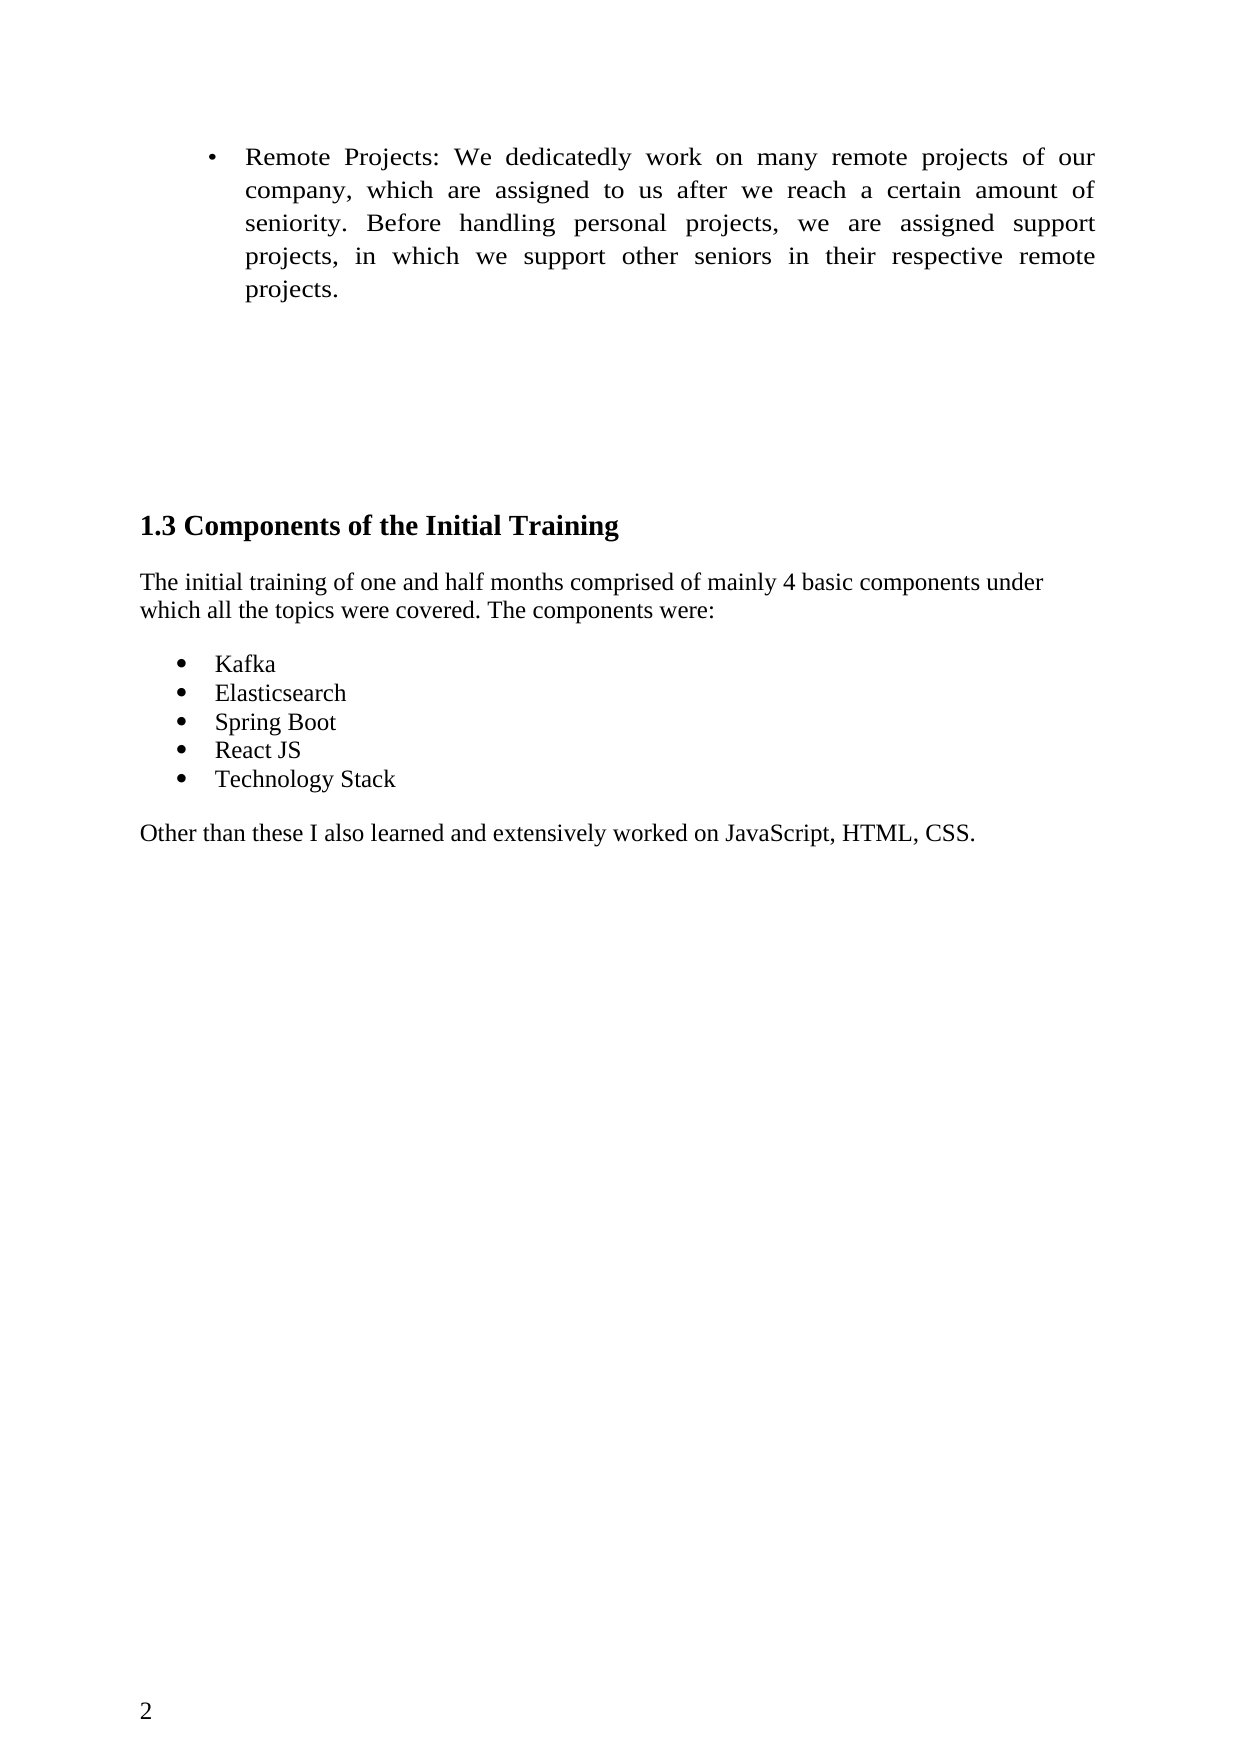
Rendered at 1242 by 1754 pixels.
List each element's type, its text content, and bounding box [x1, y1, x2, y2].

list Elasticsearch [177, 678, 1098, 707]
list Technology Stack [177, 764, 1098, 793]
title Remote Projects: We dedicatedly work on many remote projects of our company, which are assigned to us after we reach a certain amount of seniority. Before handling personal projects, we are assigned support projects, in which we support other seniors in their respective remote projects. [207, 142, 1096, 302]
text Other than these I also learned and extensively worked on JavaScript, HTML, CSS. [139, 818, 1098, 847]
list React JS [177, 736, 1098, 764]
list Spring Boot [177, 707, 1098, 736]
text The initial training of one and half months comprised of mainly 4 basic components under which all the topics were covered. The components were: [139, 567, 1098, 624]
text 1.3 Components of the Initial Training [139, 508, 1098, 542]
list Kafka [177, 649, 1098, 678]
